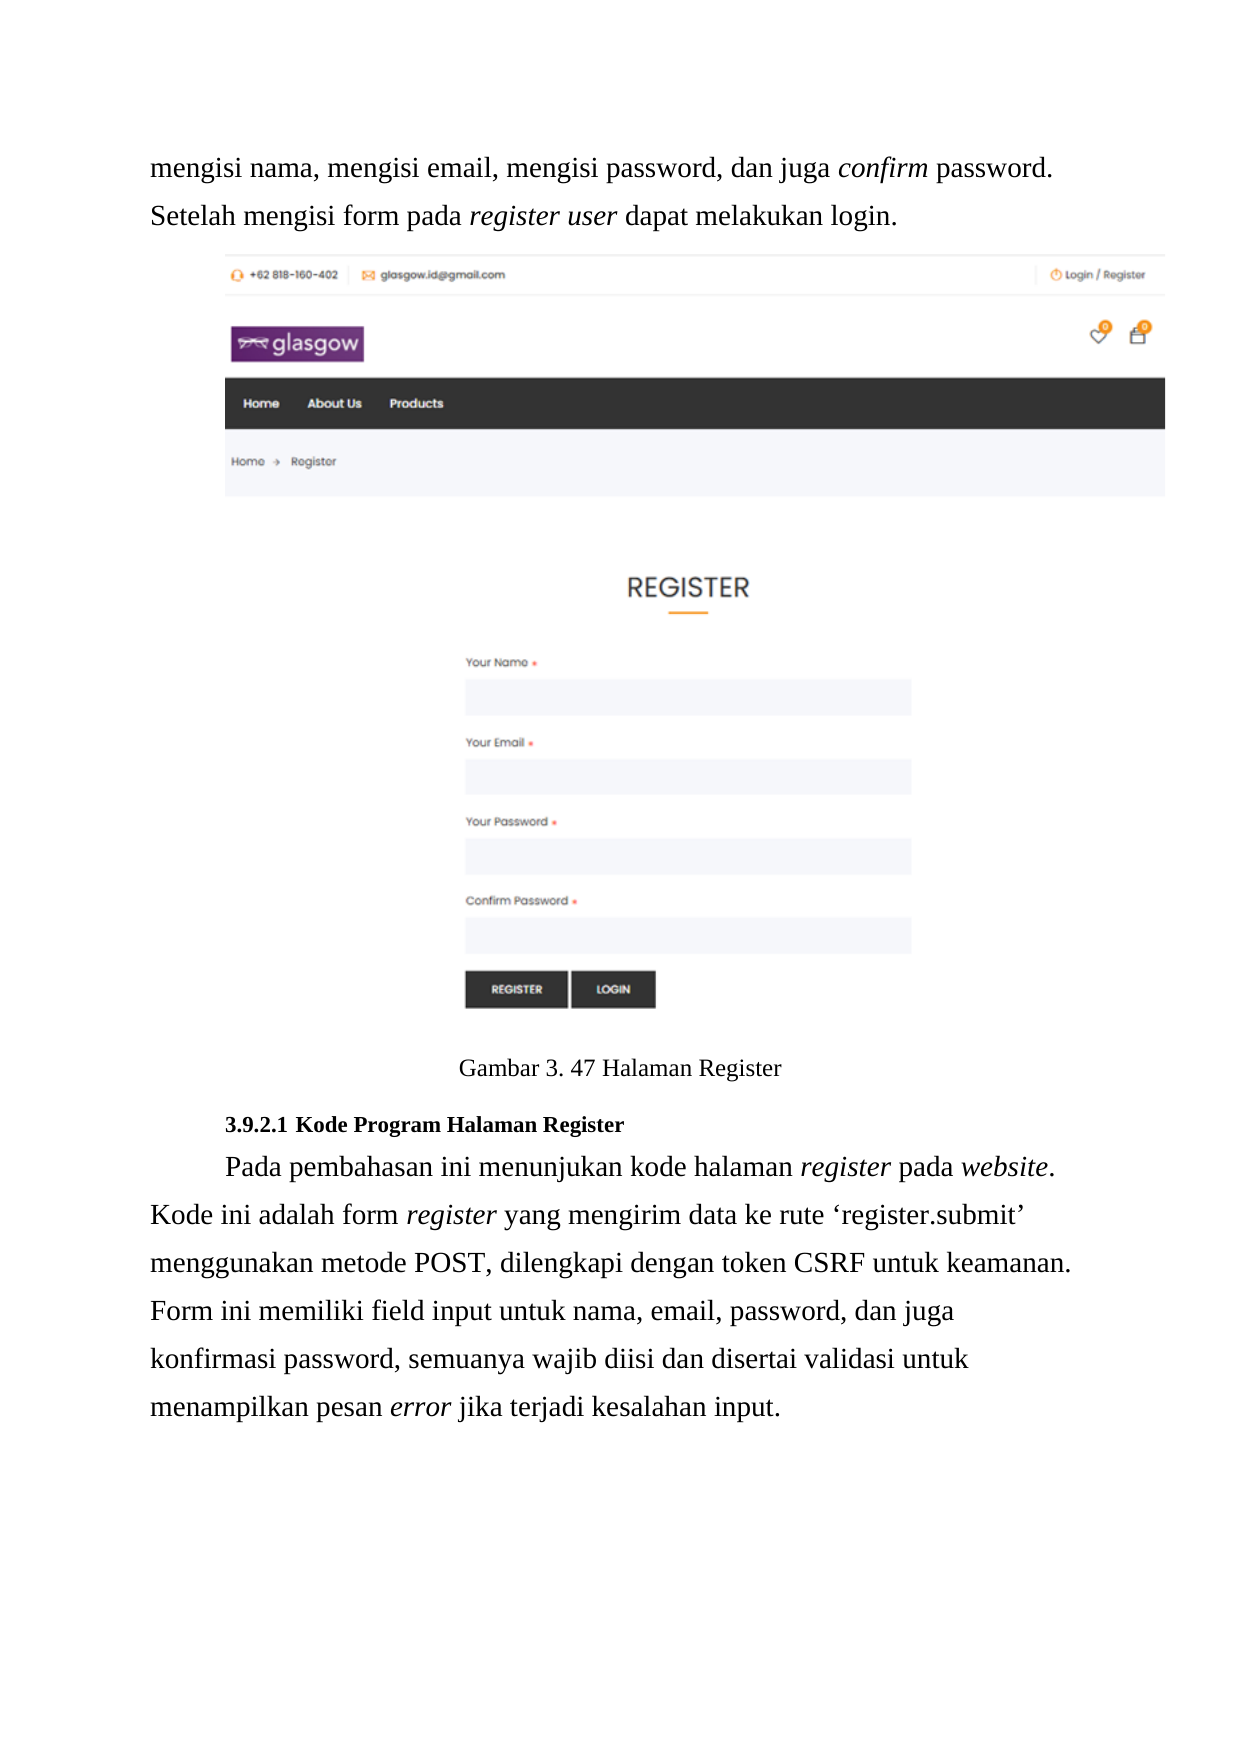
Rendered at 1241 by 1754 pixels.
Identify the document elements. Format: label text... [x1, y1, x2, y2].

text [150, 150, 1076, 231]
subtitle 3.9.2.1 Kode Program Halaman Register [225, 1111, 1090, 1137]
text Gambar 3. 47 Halaman Register [150, 1053, 1090, 1082]
picture [225, 254, 1166, 1017]
text Pada pembahasan ini menunjukan kode halaman register pada website. Kode ini adalah form register yang mengirim data ke rute ‘register.submit’ menggunakan metode POST, dilengkapi dengan token CSRF untuk keamanan. Form ini memiliki field input untuk nama, email, password, dan juga konfirmasi password, semuanya wajib diisi dan disertai validasi untuk menampilkan pesan error jika terjadi kesalahan input. [150, 1149, 1076, 1423]
